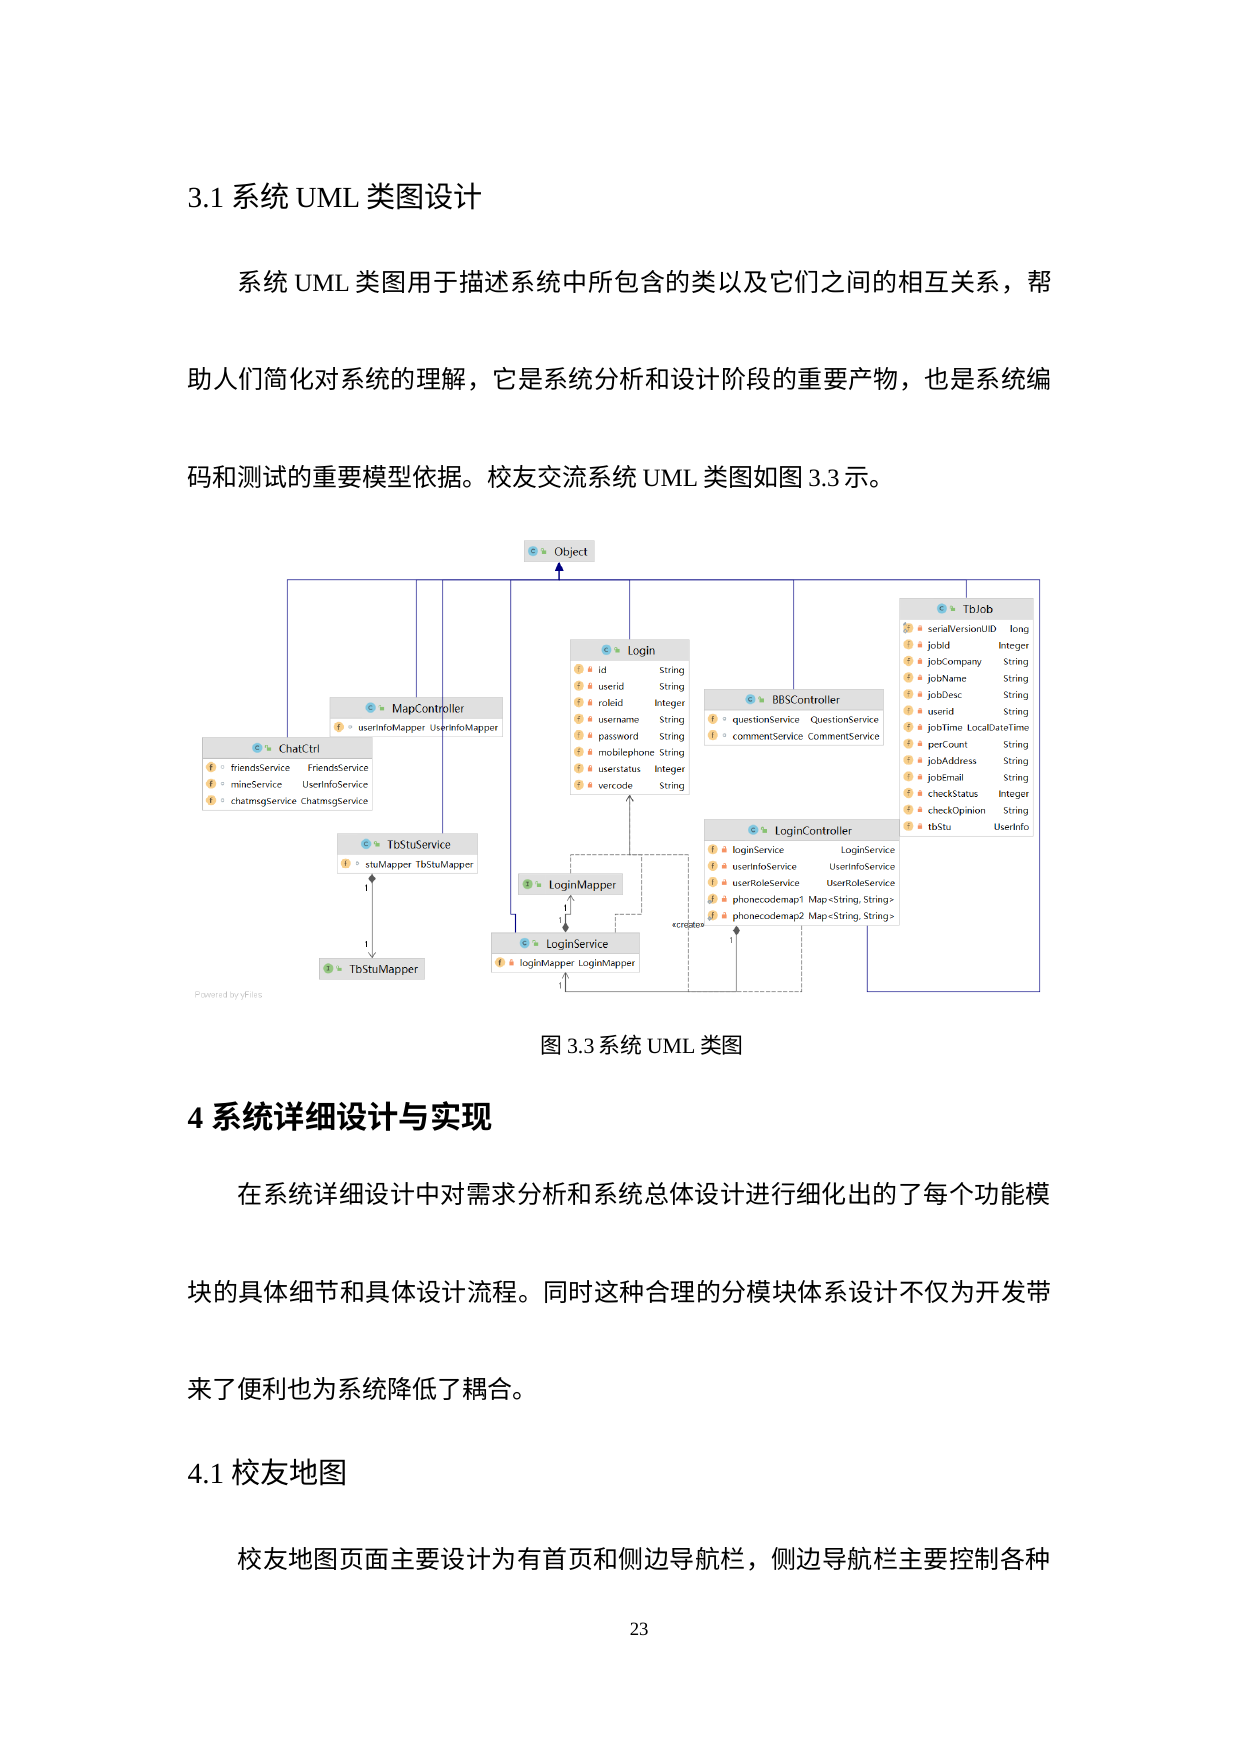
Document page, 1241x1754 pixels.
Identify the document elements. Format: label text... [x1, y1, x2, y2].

subtitle 系统详细设计与实现 [187, 1093, 1053, 1138]
subtitle 系统UML类图设计 [187, 162, 1053, 227]
text 在系统详细设计中对需求分析和系统总体设计进行细化出的了每个功能模块的具体细节和具体设计流程。同时这种合理的分模块体系设计不仅为开发带来了便利也为系统降低了耦合。 [187, 1161, 1053, 1421]
picture [187, 526, 1054, 1006]
text 图3.3系统UML类图 [187, 1028, 1053, 1061]
subtitle 校友地图 [187, 1439, 1053, 1504]
text 系统UML类图用于描述系统中所包含的类以及它们之间的相互关系，帮助人们简化对系统的理解，它是系统分析和设计阶段的重要产物，也是系统编码和测试的重要模型依据。校友交流系统UML类图如图3.3示。 [187, 248, 1053, 508]
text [187, 1525, 1053, 1590]
